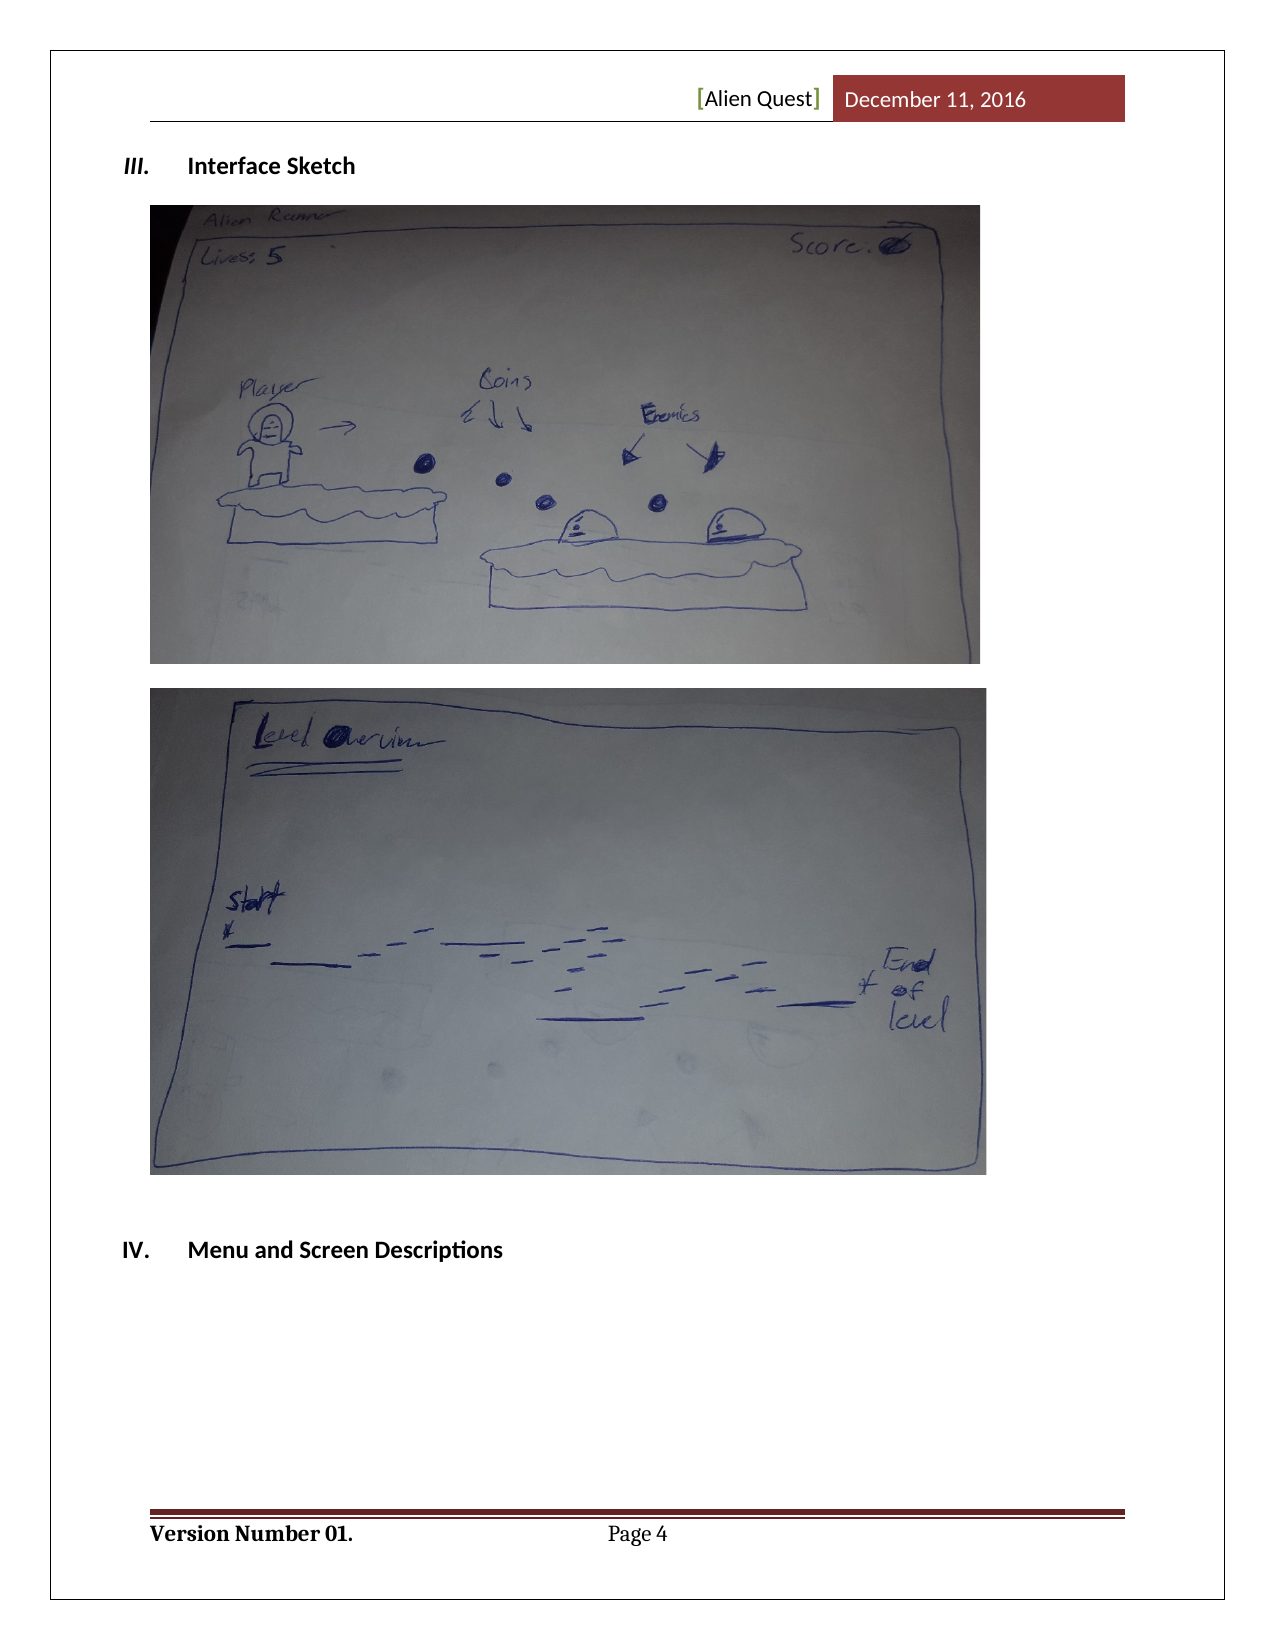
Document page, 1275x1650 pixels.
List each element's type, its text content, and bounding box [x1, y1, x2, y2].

picture [150, 688, 987, 1175]
picture [150, 205, 980, 664]
list Interface Sketch [150, 150, 1125, 181]
list Menu and Screen Descriptions [150, 1235, 1125, 1265]
